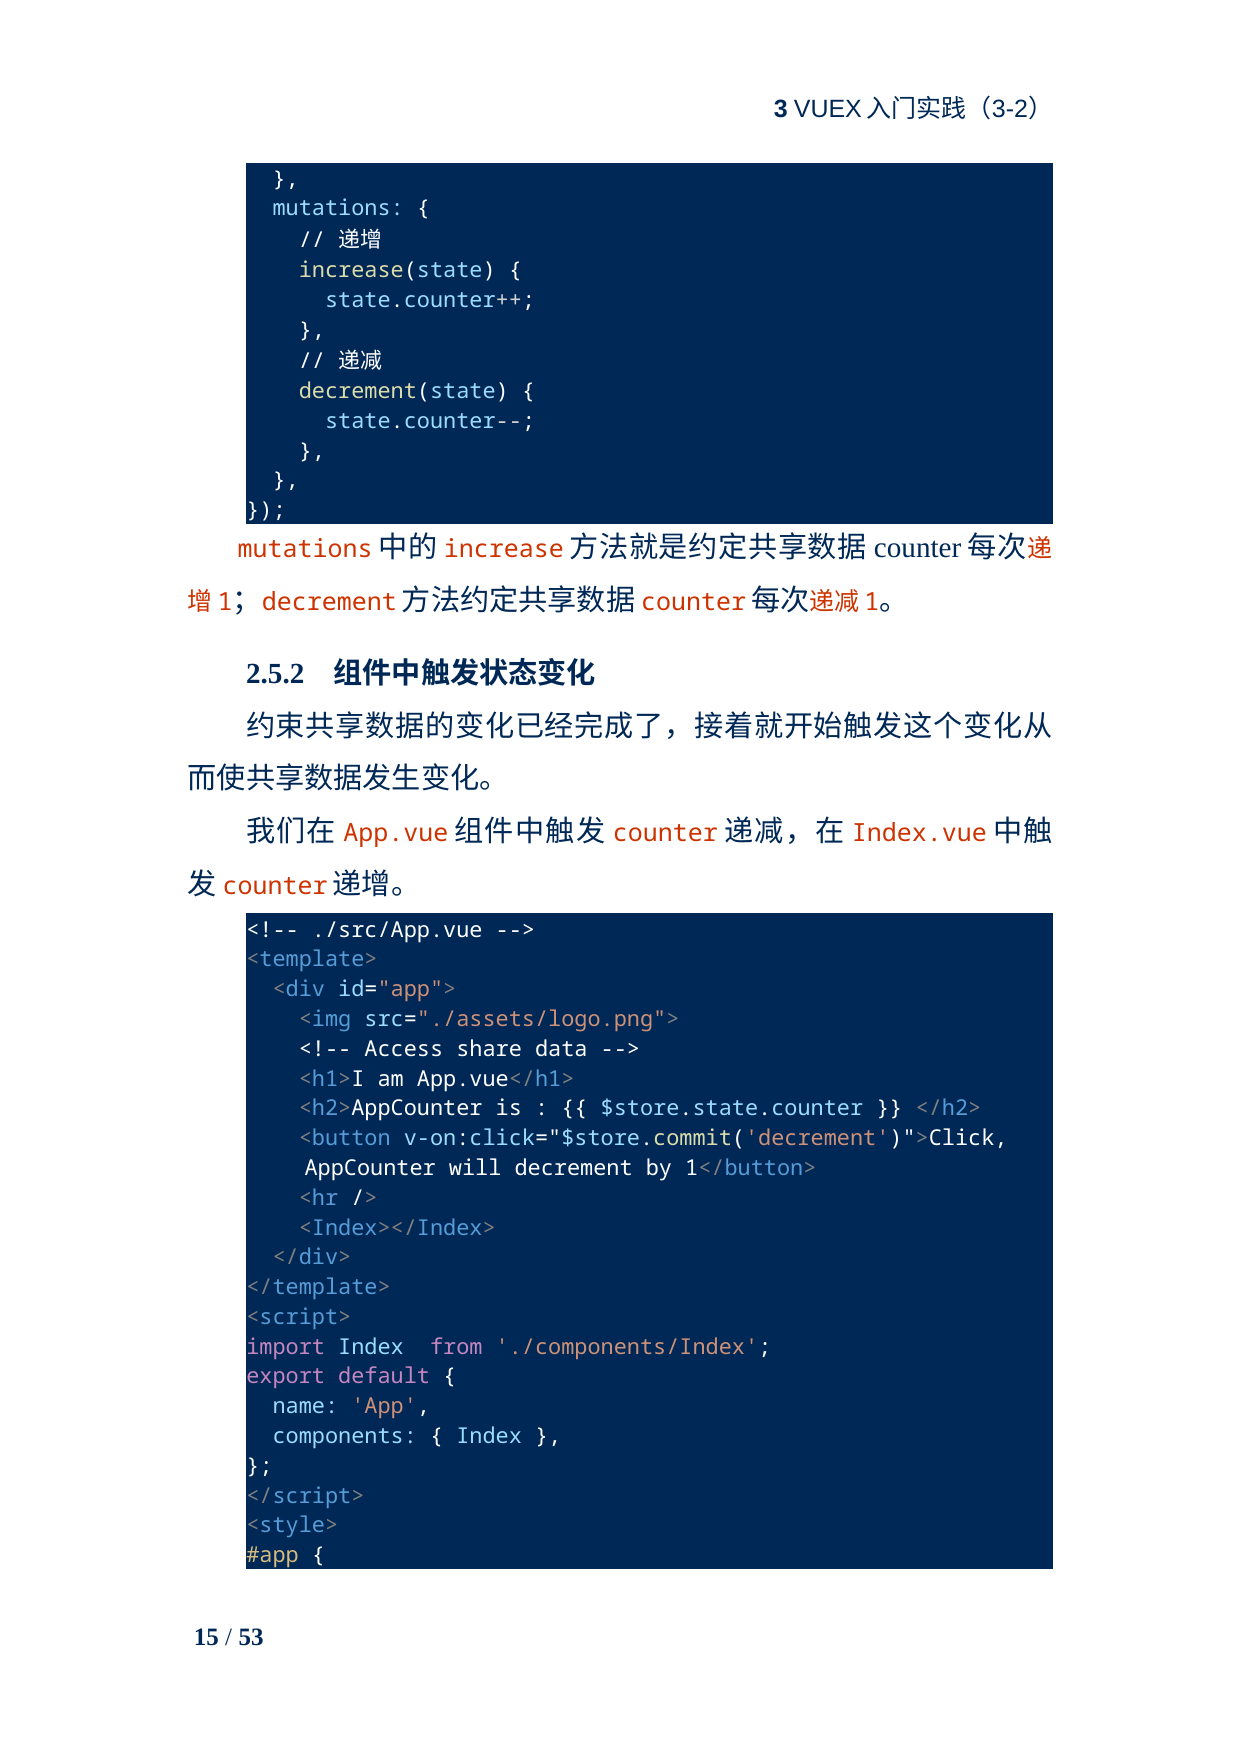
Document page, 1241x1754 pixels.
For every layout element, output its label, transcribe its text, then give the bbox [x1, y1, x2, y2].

text }, [246, 435, 1053, 464]
text import Index from './components/Index'; [246, 1331, 1053, 1360]
text increase(state) { [246, 254, 1053, 284]
text </div> [246, 1241, 1053, 1271]
text <style> [246, 1509, 1053, 1539]
text <h2>AppCounter is : {{ $store.state.counter }} </h2> [246, 1092, 1053, 1122]
text <button v-on:click="$store.commit('decrement')">Click, AppCounter will decrement by 1</button> [246, 1122, 1053, 1182]
text <div id="app"> [246, 973, 1053, 1003]
text components: { Index }, [246, 1420, 1053, 1450]
text state.counter--; [246, 405, 1053, 435]
text #app { [246, 1539, 1053, 1569]
text }, [246, 464, 1053, 494]
subtitle 组件中触发状态变化 [246, 649, 1053, 692]
text <!-- ./src/App.vue --> [246, 913, 1053, 943]
text mutations中的increase方法就是约定共享数据counter每次递增1；decrement方法约定共享数据counter每次递减1。 [187, 524, 1053, 619]
text // 递减 [246, 343, 1053, 375]
text name: 'App', [246, 1390, 1053, 1420]
text <template> [246, 943, 1053, 973]
text 约束共享数据的变化已经完成了，接着就开始触发这个变化从而使共享数据发生变化。 [187, 702, 1053, 797]
text <hr /> [246, 1182, 1053, 1211]
text <Index></Index> [246, 1211, 1053, 1241]
text <h1>I am App.vue</h1> [246, 1062, 1053, 1092]
text state.counter++; [246, 284, 1053, 313]
text export default { [246, 1360, 1053, 1390]
text <img src="./assets/logo.png"> [246, 1003, 1053, 1033]
text <!-- Access share data --> [246, 1033, 1053, 1062]
text <script> [246, 1301, 1053, 1331]
text </template> [246, 1271, 1053, 1301]
text }; [246, 1450, 1053, 1479]
text mutations: { [246, 192, 1053, 222]
text }, [246, 163, 1053, 192]
text // 递增 [246, 222, 1053, 254]
text decrement(state) { [246, 375, 1053, 405]
text </script> [246, 1479, 1053, 1509]
text }, [246, 313, 1053, 343]
text }); [246, 494, 1053, 524]
text 我们在App.vue组件中触发counter递减，在Index.vue中触发counter递增。 [187, 808, 1053, 903]
